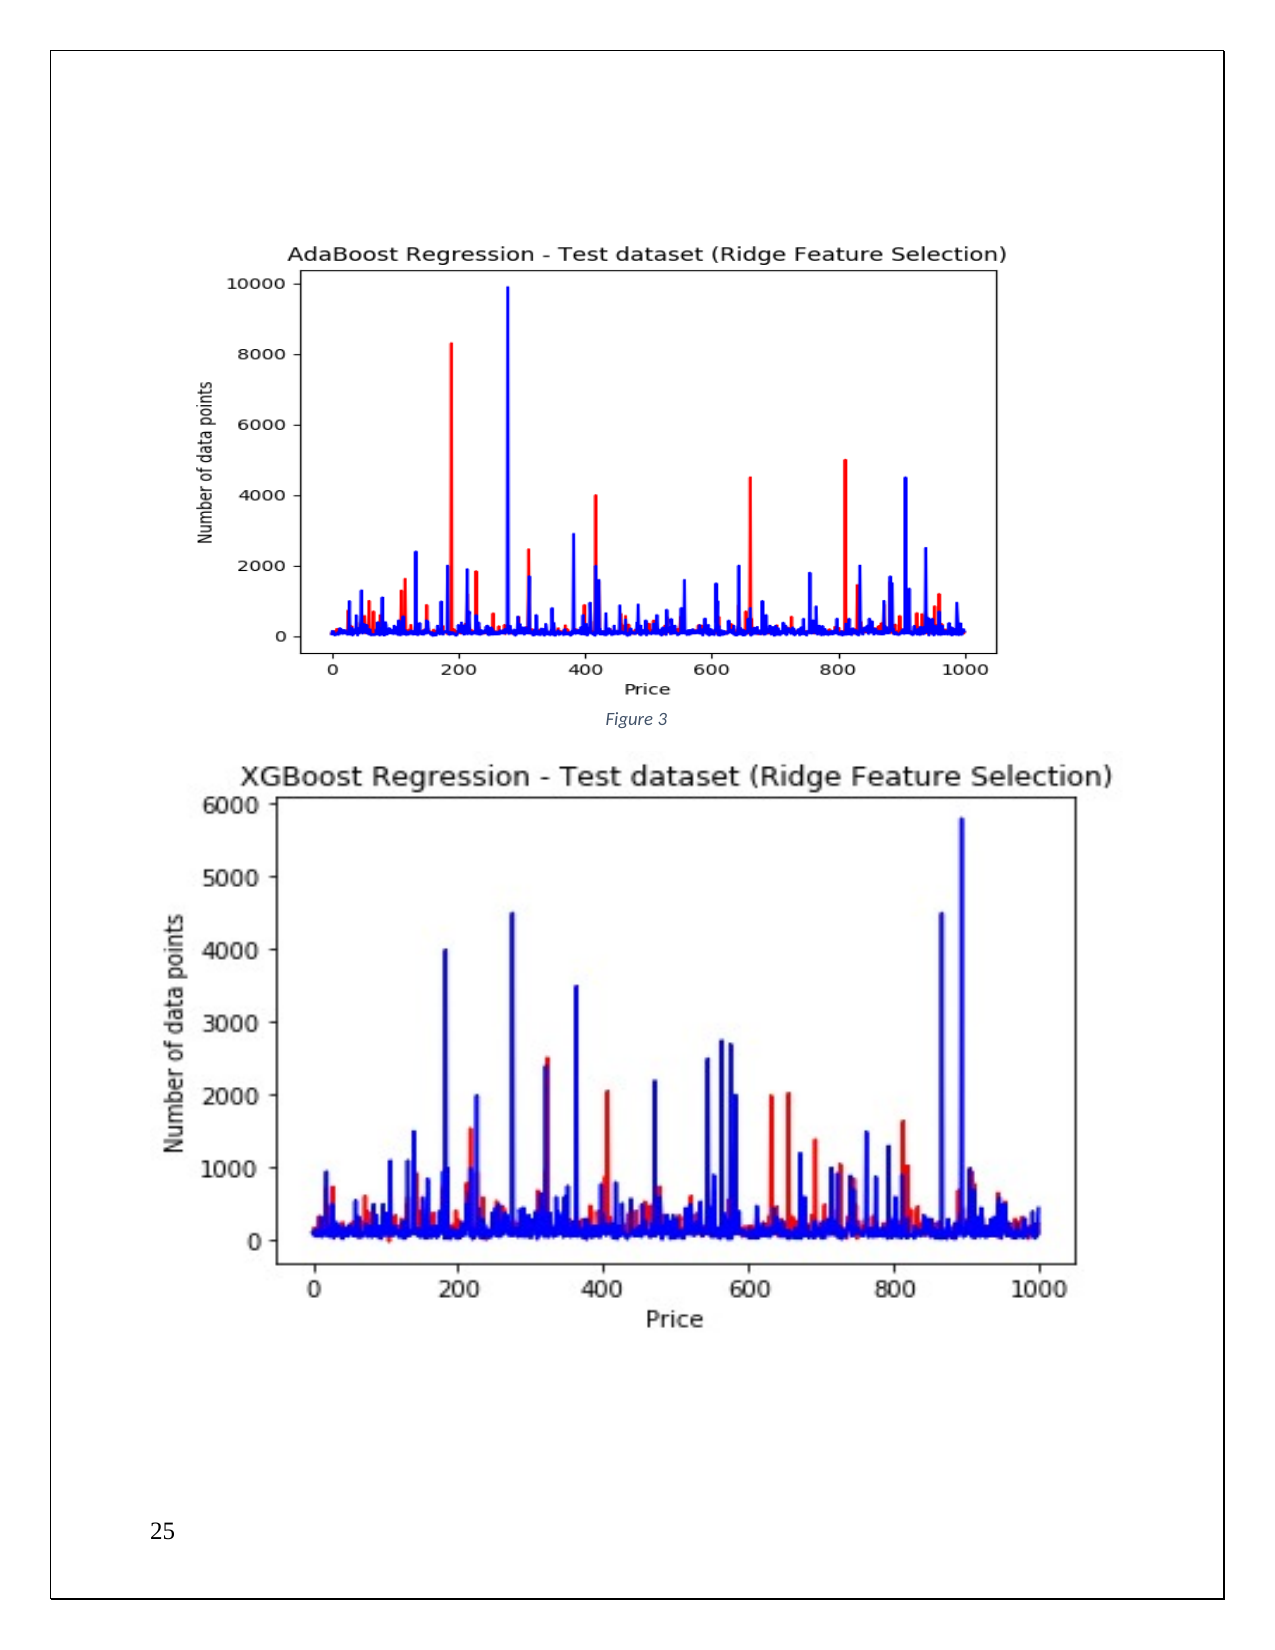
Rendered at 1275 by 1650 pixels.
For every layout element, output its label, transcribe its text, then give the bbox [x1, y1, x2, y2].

picture [150, 751, 1130, 1345]
picture [188, 211, 1086, 708]
